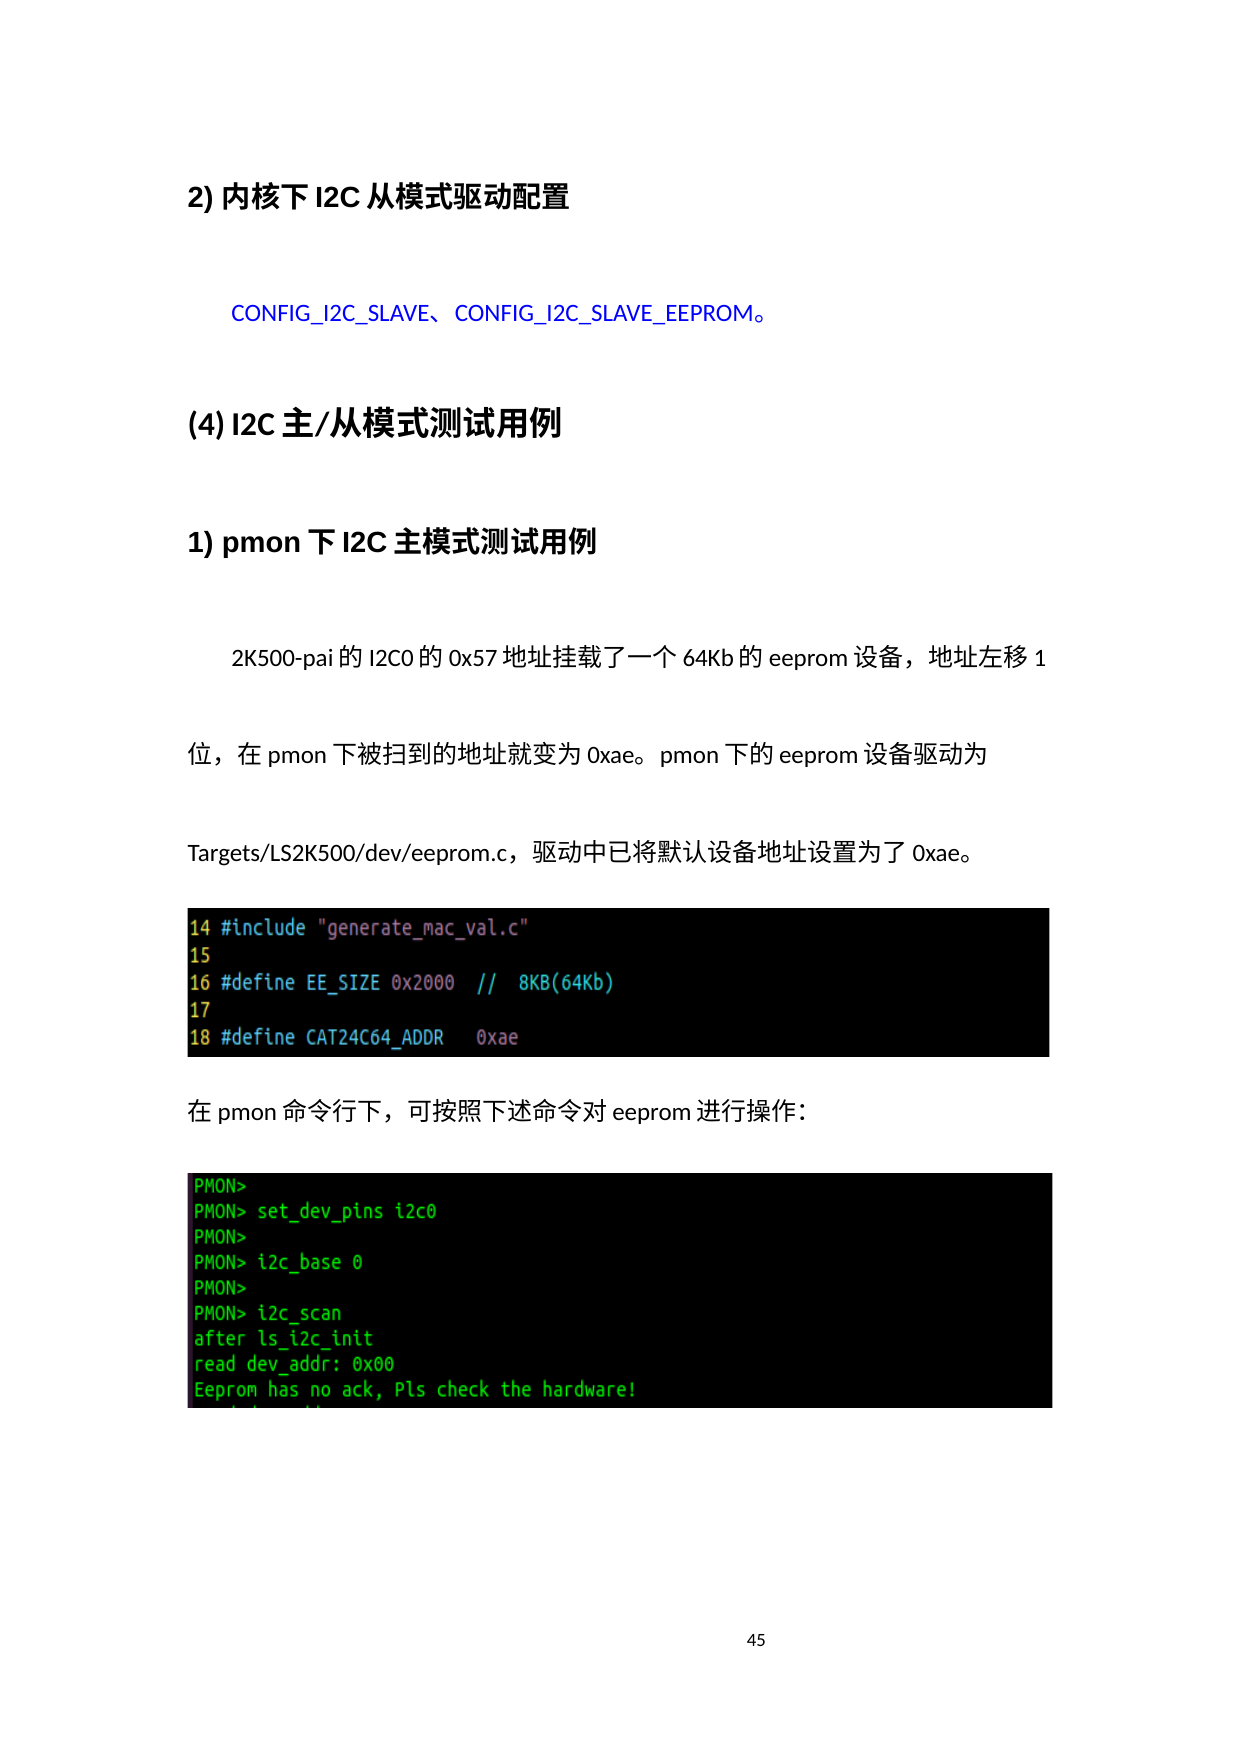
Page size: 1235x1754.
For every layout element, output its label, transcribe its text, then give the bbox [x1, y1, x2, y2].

list 在pmon命令行下，可按照下述命令对eeprom进行操作： [187, 1077, 1047, 1142]
subtitle pmon下I2C主模式测试用例 [187, 507, 1047, 572]
picture [187, 908, 1050, 1057]
text CONFIG_I2C_SLAVE、CONFIG_I2C_SLAVE_EEPROM。 [187, 278, 1047, 343]
picture [187, 1173, 1053, 1408]
subtitle I2C主/从模式测试用例 [187, 388, 1047, 453]
list 2K500-pai的I2C0的0x57地址挂载了一个64Kb的eeprom设备，地址左移1位，在pmon下被扫到的地址就变为0xae。pmon下的eeprom设备驱动为Targets/LS2K500/dev/eeprom.c，驱动中已将默认设备地址设置为了0xae。 [187, 623, 1047, 883]
subtitle 内核下I2C从模式驱动配置 [187, 162, 1047, 227]
